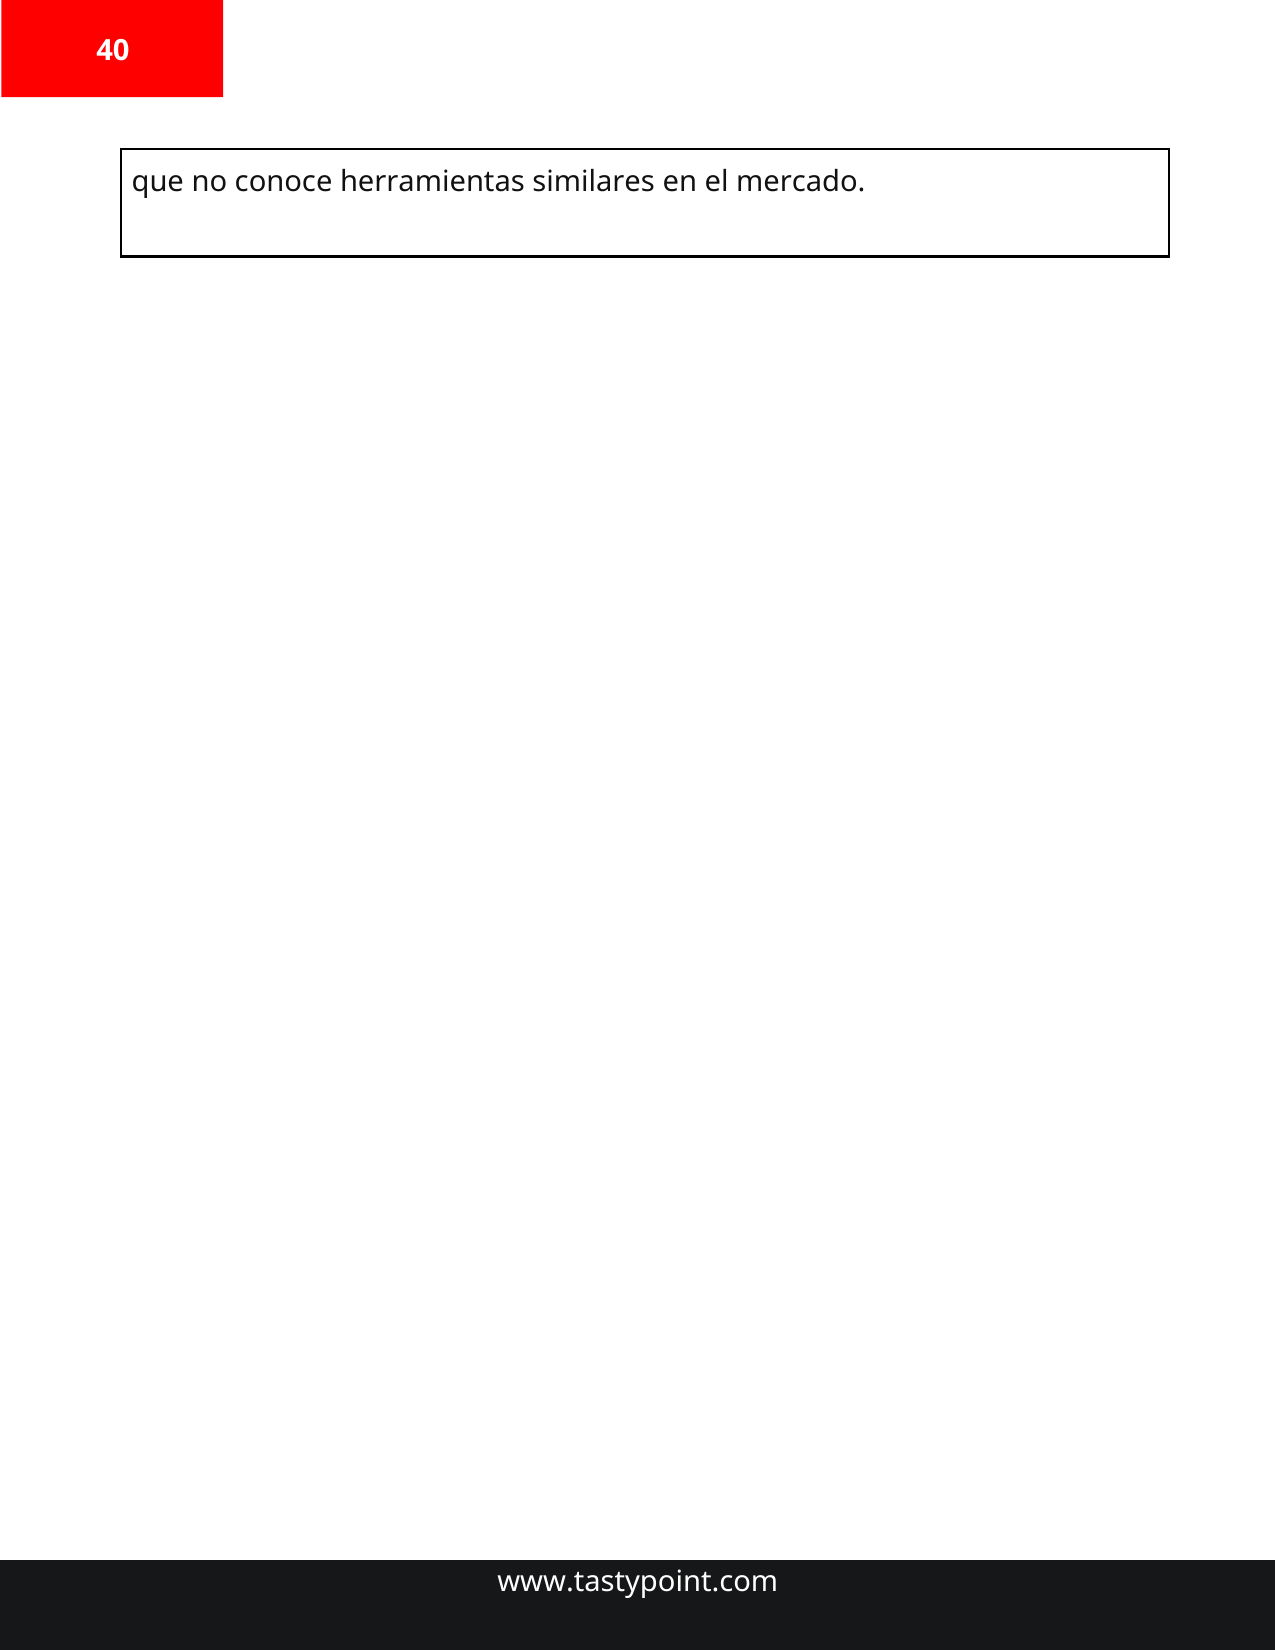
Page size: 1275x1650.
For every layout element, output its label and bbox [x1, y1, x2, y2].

table_cell [122, 150, 1168, 255]
